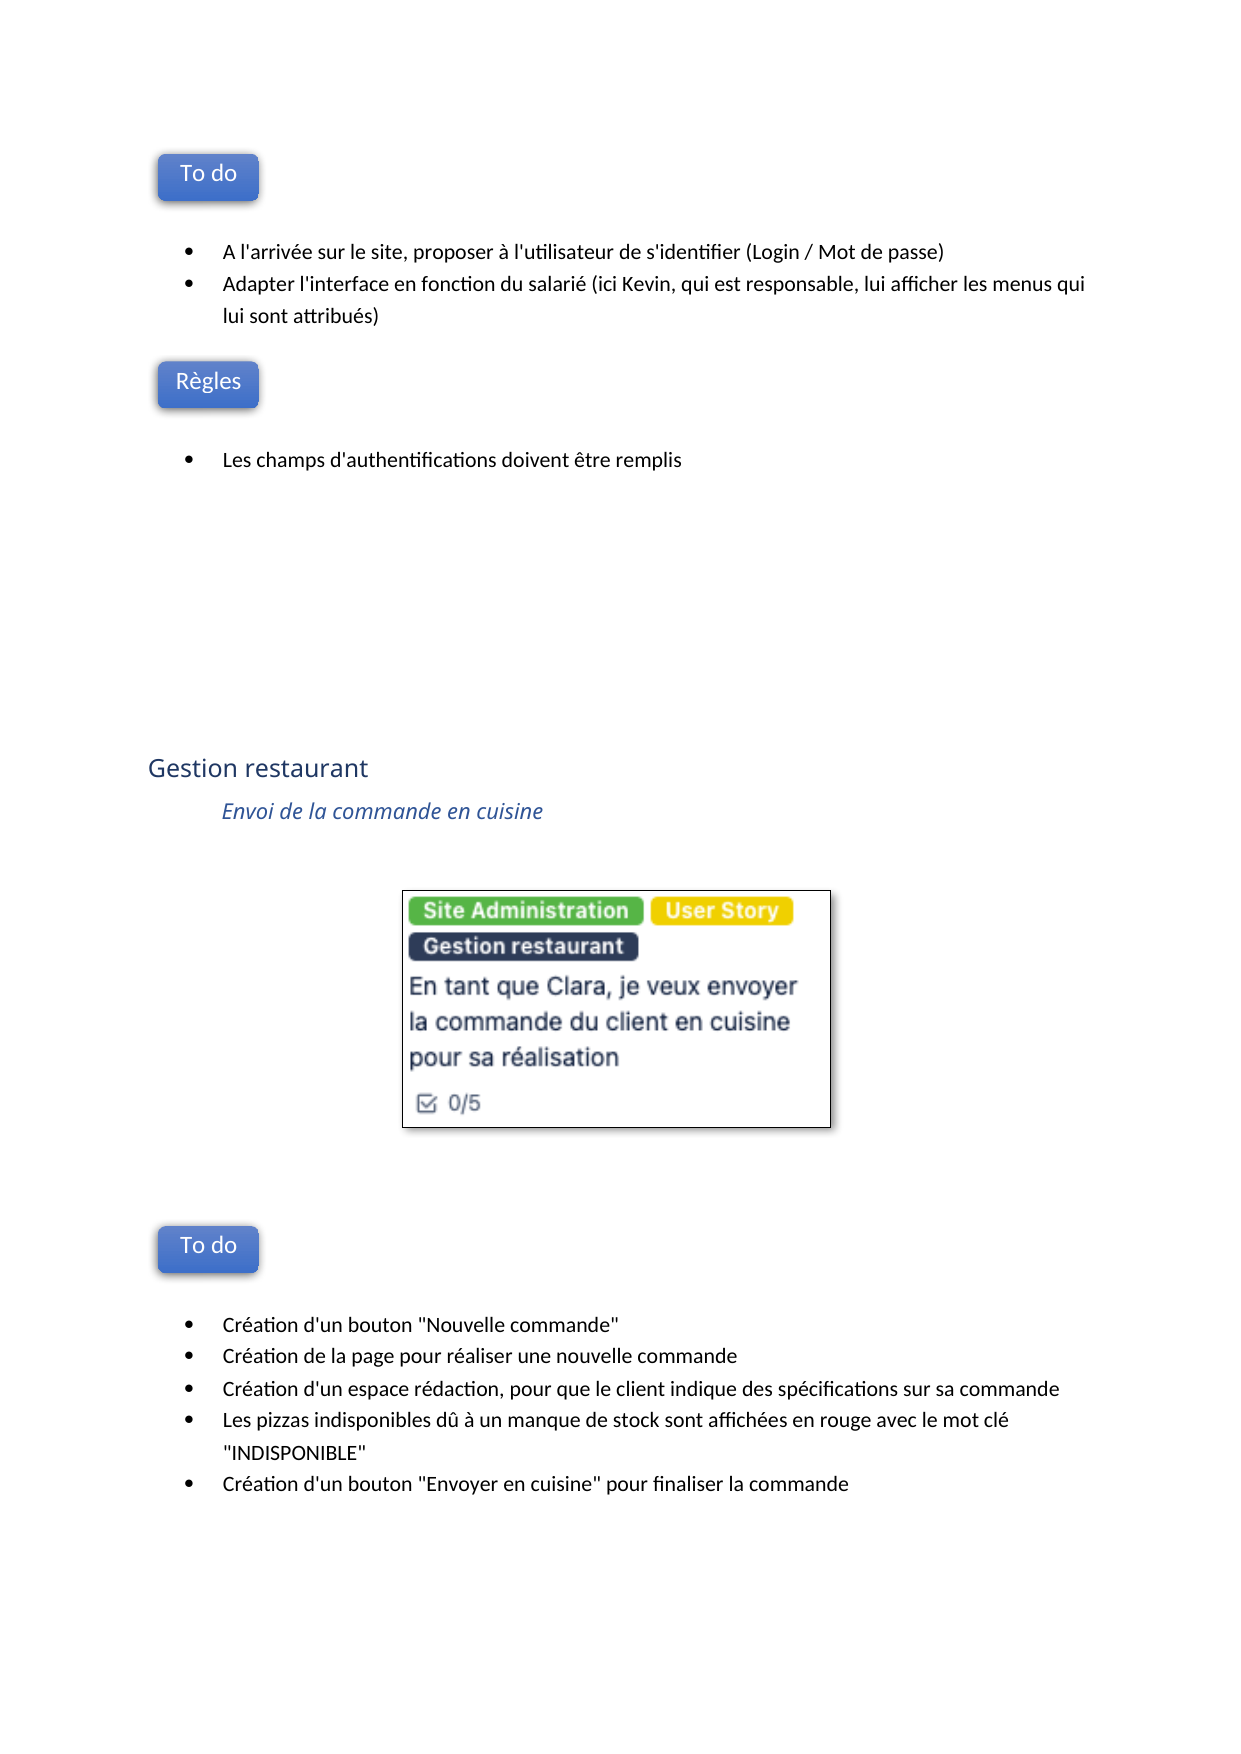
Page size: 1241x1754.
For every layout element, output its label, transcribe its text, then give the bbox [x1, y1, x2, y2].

picture [403, 891, 830, 1127]
subtitle Envoi de la commande en cuisine [148, 796, 1093, 826]
list Création d'un espace rédaction, pour que le client indique des spécifications sur sa commande [185, 1375, 1093, 1401]
list Création de la page pour réaliser une nouvelle commande [185, 1343, 1093, 1369]
list A l'arrivée sur le site, proposer à l'utilisateur de s'identifier (Login / Mot de passe) [185, 238, 1093, 265]
list Création d'un bouton "Nouvelle commande" [185, 1311, 1093, 1337]
list Adapter l'interface en fonction du salarié (ici Kevin, qui est responsable, lui afficher les menus qui lui sont attribués) [185, 270, 1093, 329]
list Les champs d'authentifications doivent être remplis [185, 446, 1093, 473]
list Les pizzas indisponibles dû à un manque de stock sont affichées en rouge avec le mot clé "INDISPONIBLE" [185, 1407, 1093, 1465]
subtitle Gestion restaurant [148, 751, 1093, 785]
list Création d'un bouton "Envoyer en cuisine" pour finaliser la commande [185, 1471, 1093, 1497]
